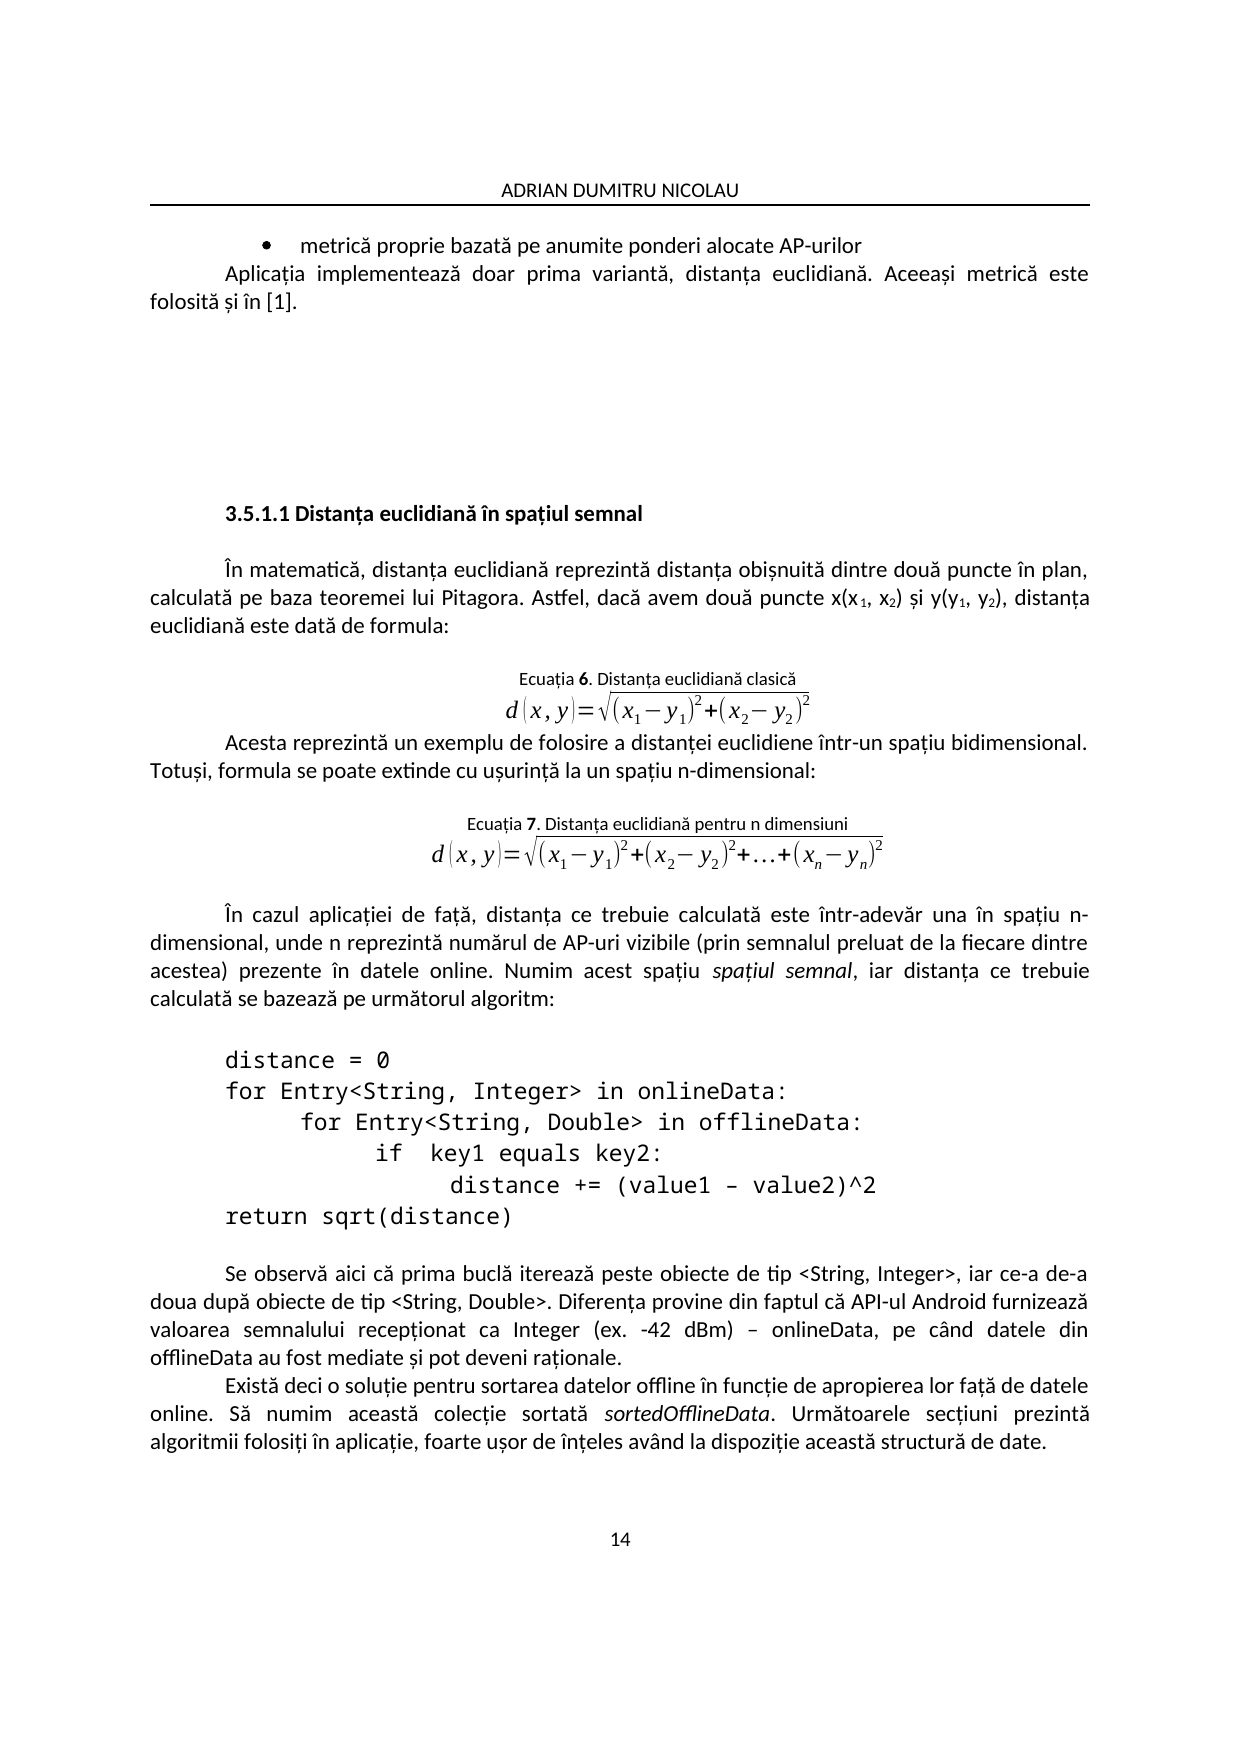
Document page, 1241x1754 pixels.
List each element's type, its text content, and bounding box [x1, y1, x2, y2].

text distance += (value1 – value2)^2 [150, 1169, 1090, 1200]
text if key1 equals key2: [150, 1137, 1090, 1169]
text Se observă aici că prima buclă iterează peste obiecte de tip <String, Integer>, iar ce-a de-a doua după obiecte de tip <String, Double>. Diferența provine din faptul că API-ul Android furnizează valoarea semnalului recepționat ca Integer (ex. -42 dBm) – onlineData, pe când datele din offlineData au fost mediate și pot deveni raționale. [150, 1259, 1090, 1371]
text distance = 0 [150, 1044, 1090, 1075]
text Există deci o soluție pentru sortarea datelor offline în funcție de apropierea lor față de datele online. Să numim această colecție sortată sortedOfflineData. Următoarele secțiuni prezintă algoritmii folosiți în aplicație, foarte ușor de înțeles având la dispoziție această structură de date. [150, 1371, 1090, 1455]
text Aplicația implementează doar prima variantă, distanța euclidiană. Aceeași metrică este folosită și în [1]. [150, 259, 1090, 315]
subtitle 3.5.1.1 Distanța euclidiană în spațiul semnal [150, 499, 1090, 527]
text for Entry<String, Integer> in onlineData: [150, 1075, 1090, 1106]
text Acesta reprezintă un exemplu de folosire a distanței euclidiene într-un spațiu bidimensional. Totuși, formula se poate extinde cu ușurință la un spațiu n-dimensional: [150, 728, 1090, 784]
text Ecuația 7. Distanța euclidiană pentru n dimensiuni [150, 812, 1090, 835]
text for Entry<String, Double> in offlineData: [150, 1106, 1090, 1137]
text În cazul aplicației de față, distanța ce trebuie calculată este într-adevăr una în spațiu n-dimensional, unde n reprezintă numărul de AP-uri vizibile (prin semnalul preluat de la fiecare dintre acestea) prezente în datele online. Numim acest spațiu spațiul semnal, iar distanța ce trebuie calculată se bazează pe următorul algoritm: [150, 900, 1090, 1012]
list metrică proprie bazată pe anumite ponderi alocate AP-urilor [262, 231, 1090, 259]
text Ecuația 6. Distanța euclidiană clasică [150, 667, 1090, 690]
text În matematică, distanța euclidiană reprezintă distanța obișnuită dintre două puncte în plan, calculată pe baza teoremei lui Pitagora. Astfel, dacă avem două puncte x(x1, x2) și y(y1, y2), distanța euclidiană este dată de formula: [150, 555, 1090, 639]
text return sqrt(distance) [150, 1200, 1090, 1231]
